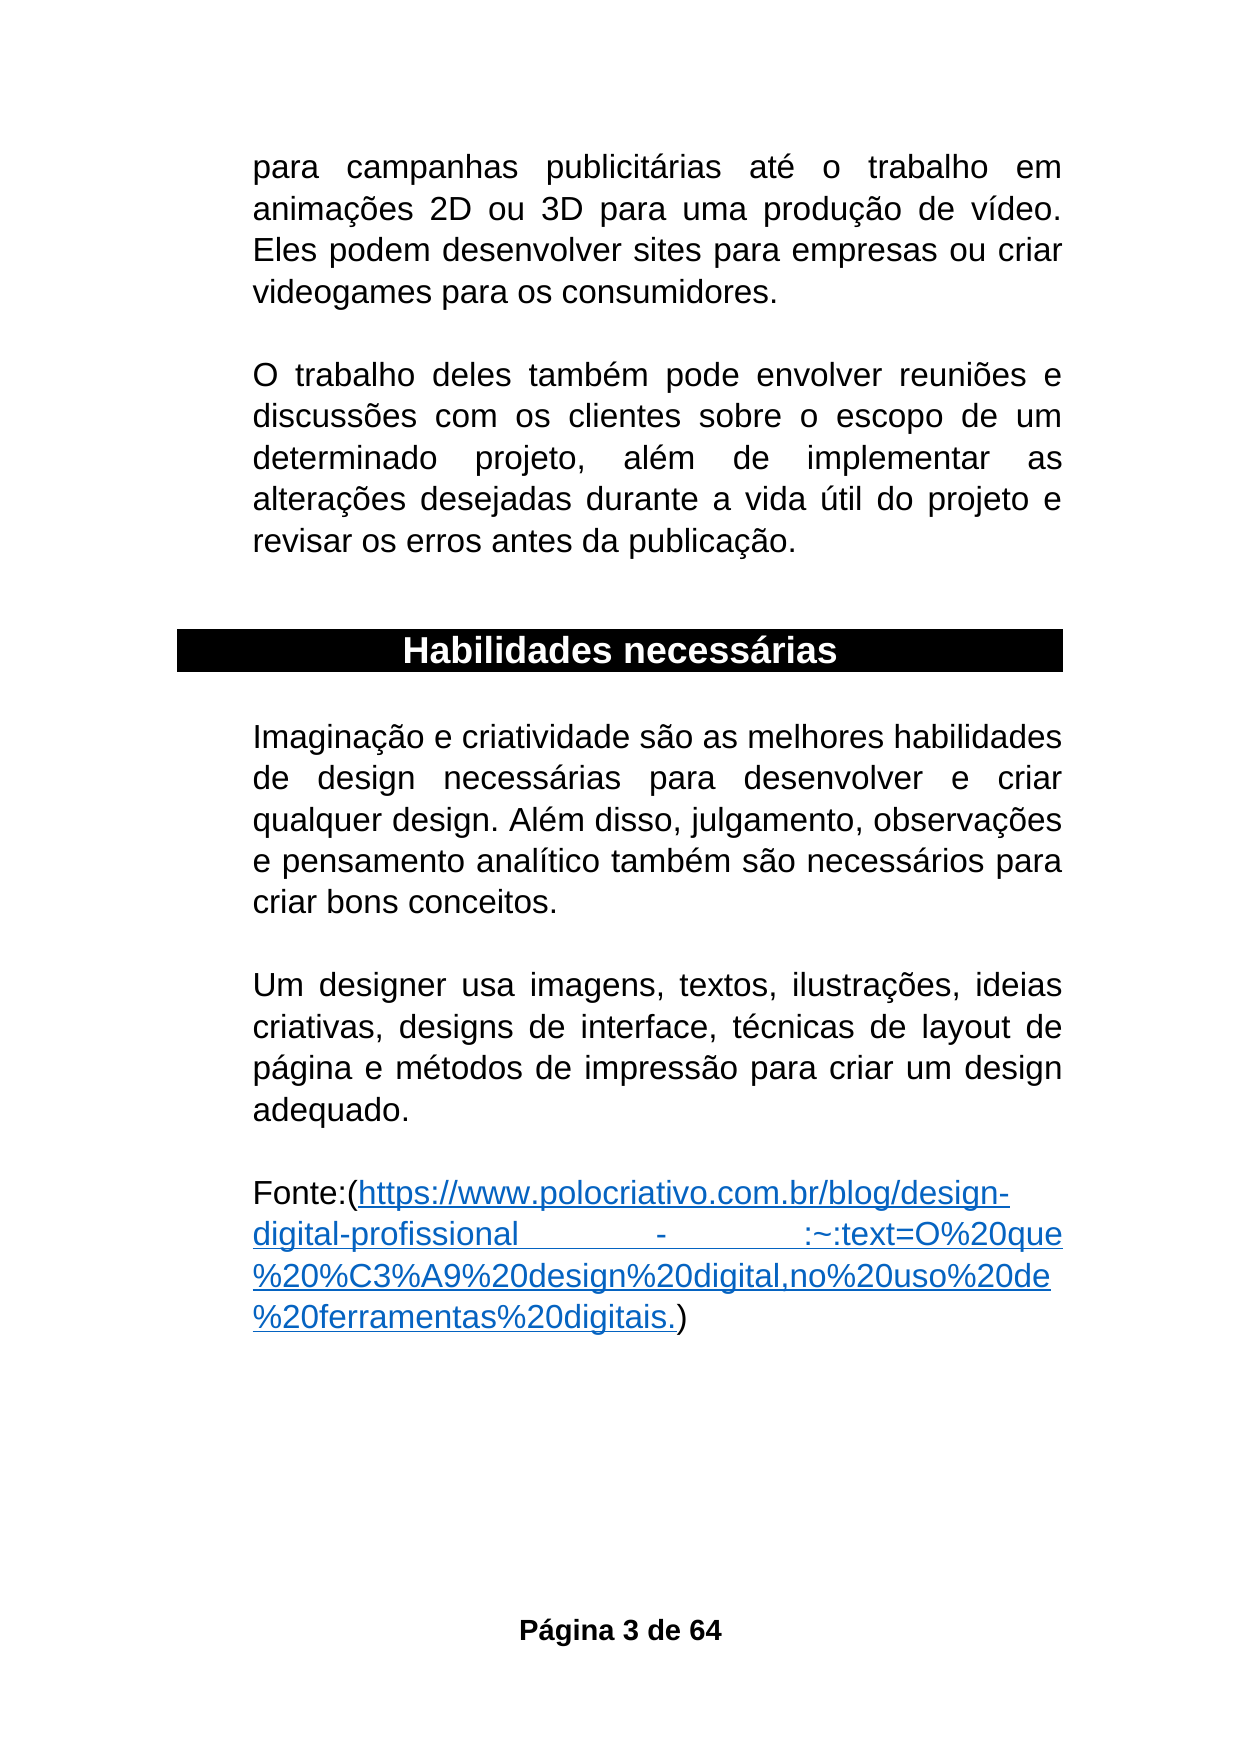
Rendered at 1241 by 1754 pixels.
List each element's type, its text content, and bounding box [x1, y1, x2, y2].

list Fonte:(https://www.polocriativo.com.br/blog/design-digital-profissional - :~:text=O%20que%20%C3%A9%20design%20digital,no%20uso%20de%20ferramentas%20digitais.) [252, 1249, 1063, 1336]
list Fonte:(https://www.polocriativo.com.br/blog/design-digital-profissional - :~:text=O%20que%20%C3%A9%20design%20digital,no%20uso%20de%20ferramentas%20digitais.) [252, 1173, 1063, 1248]
subtitle Habilidades necessárias [177, 629, 1063, 672]
list Um designer usa imagens, textos, ilustrações, ideias criativas, designs de interface, técnicas de layout de página e métodos de impressão para criar um design adequado. [252, 965, 1063, 1128]
list Imaginação e criatividade são as melhores habilidades de design necessárias para desenvolver e criar qualquer design. Além disso, julgamento, observações e pensamento analítico também são necessários para criar bons conceitos. [252, 717, 1063, 921]
list O trabalho deles também pode envolver reuniões e discussões com os clientes sobre o escopo de um determinado projeto, além de implementar as alterações desejadas durante a vida útil do projeto e revisar os erros antes da publicação. [252, 355, 1063, 559]
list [252, 148, 1063, 310]
